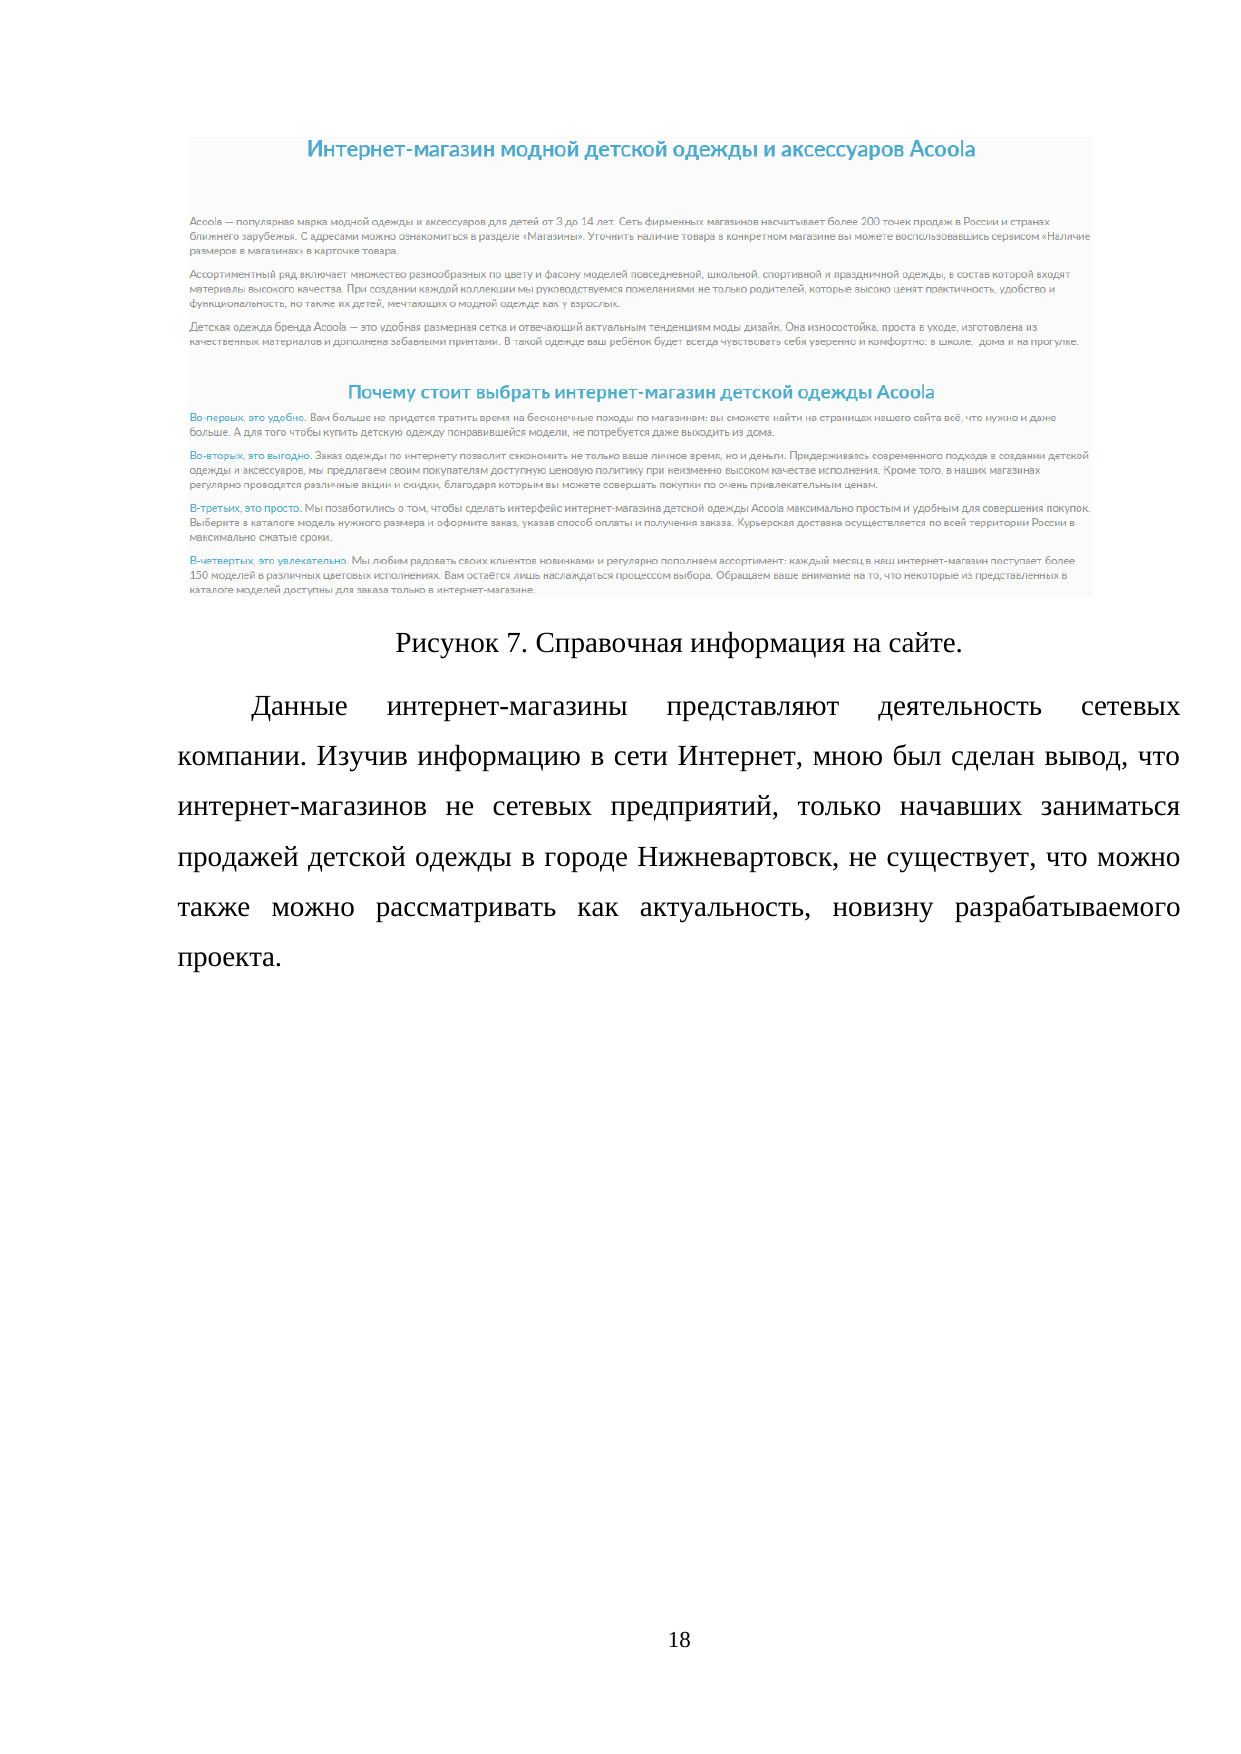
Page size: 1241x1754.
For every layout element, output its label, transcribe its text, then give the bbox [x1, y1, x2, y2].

picture [177, 118, 1185, 612]
text Данные интернет-магазины представляют деятельность сетевых компании. Изучив информацию в сети Интернет, мною был сделан вывод, что интернет-магазинов не сетевых предприятий, только начавших заниматься продажей детской одежды в городе Нижневартовск, не существует, что можно также можно рассматривать как актуальность, новизну разрабатываемого проекта. [177, 688, 1181, 973]
text Рисунок 7. Справочная информация на сайте. [177, 625, 1181, 658]
